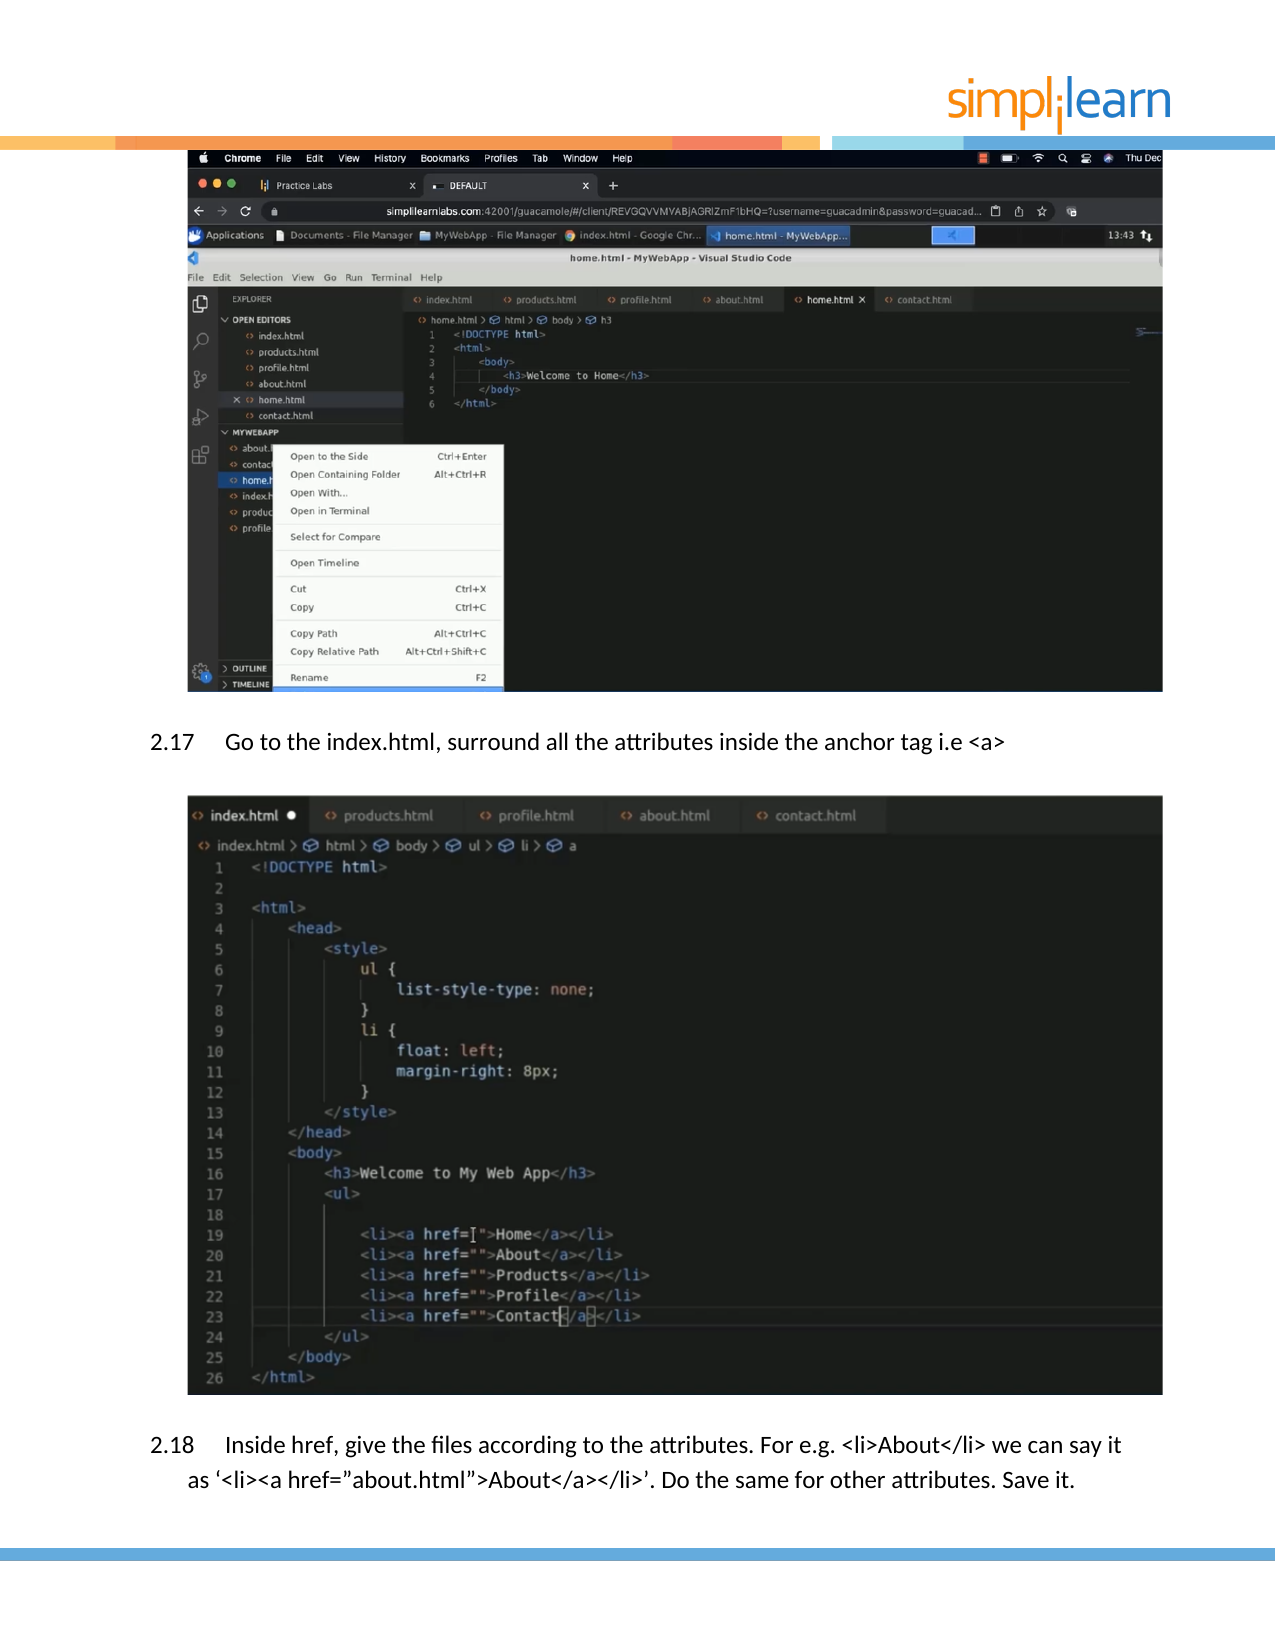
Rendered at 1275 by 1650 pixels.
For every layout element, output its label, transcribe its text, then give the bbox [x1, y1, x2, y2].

picture [187, 795, 1163, 1395]
picture [0, 1548, 1275, 1562]
picture [0, 76, 1275, 692]
list Remove the home.html. Consider index.html as your home page [150, 150, 1125, 722]
